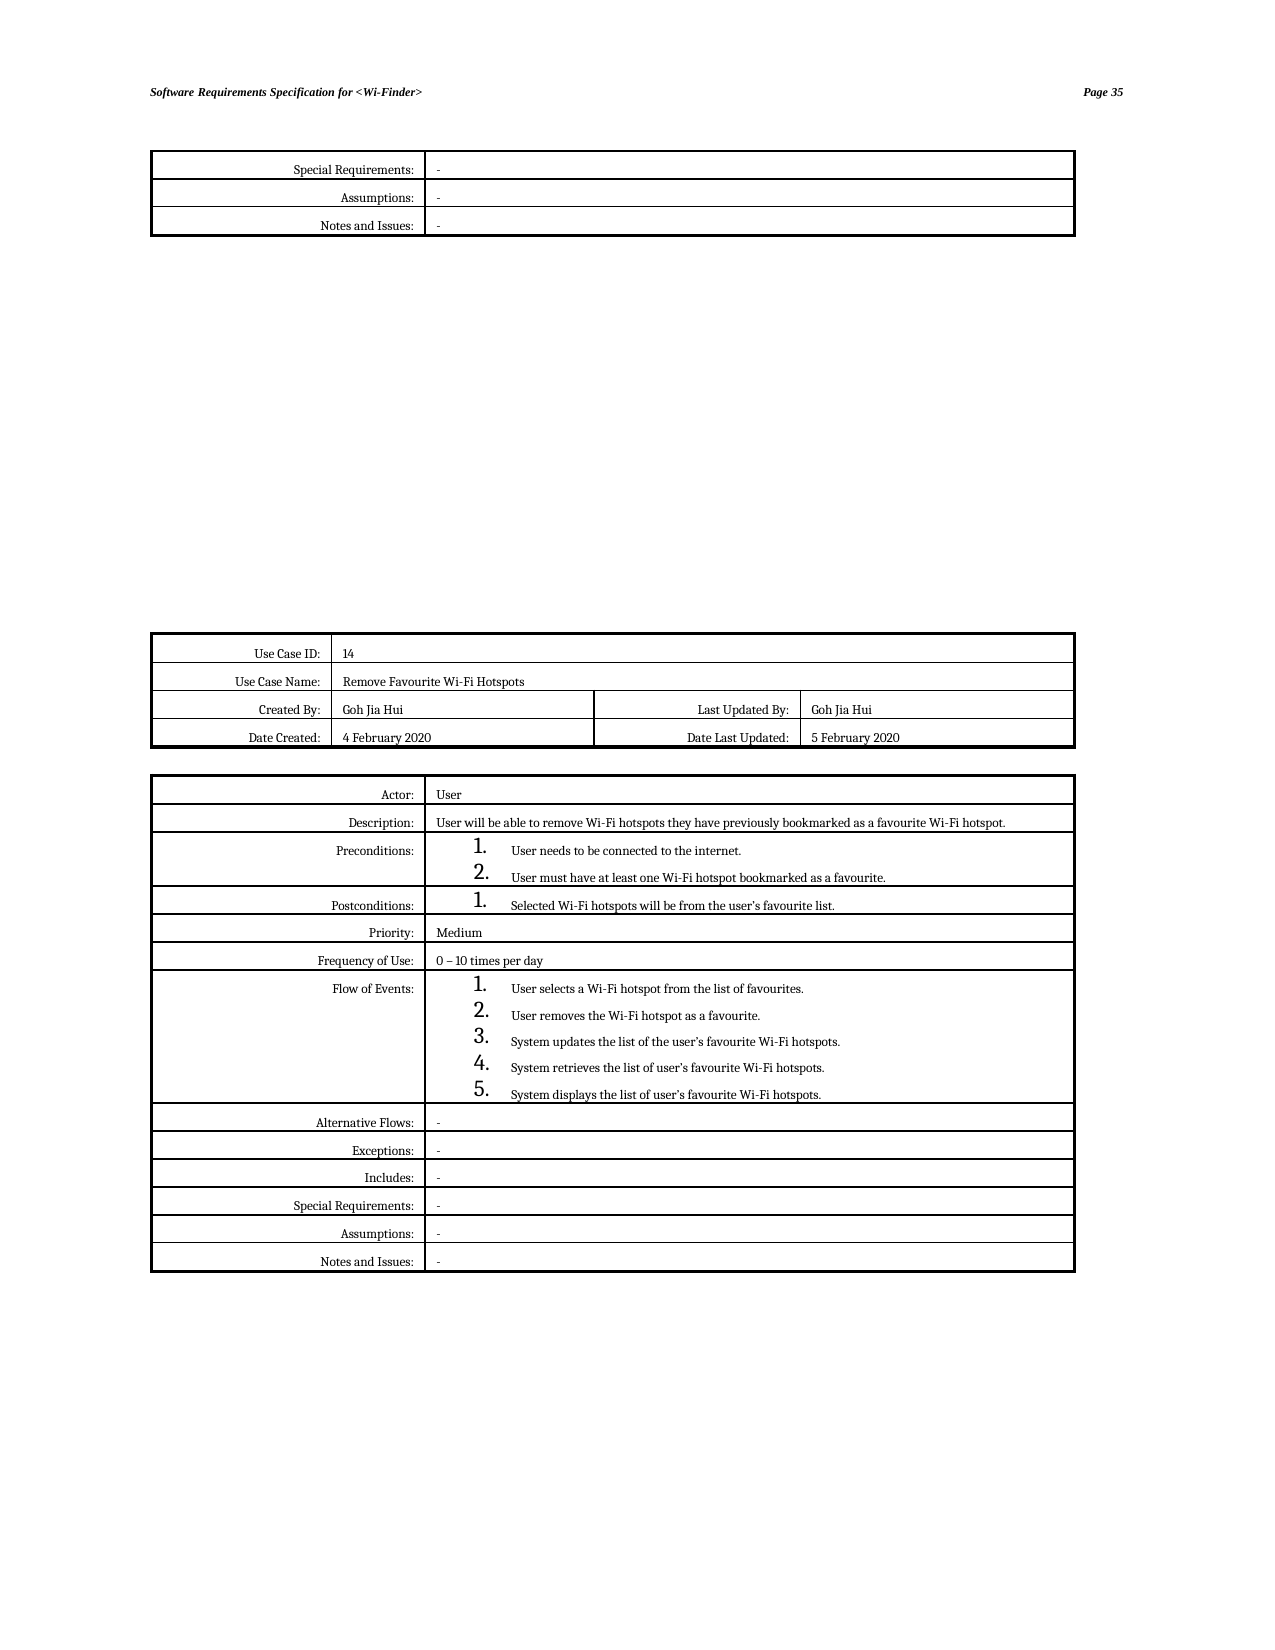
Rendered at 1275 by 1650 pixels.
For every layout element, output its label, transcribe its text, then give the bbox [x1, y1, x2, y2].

table_cell Postconditions: [153, 887, 424, 913]
table_cell Date Created: [153, 719, 331, 745]
table_header Actor: [153, 777, 424, 803]
table_cell - [426, 207, 1073, 234]
table_cell Description: [153, 805, 424, 831]
table_cell Alternative Flows: [153, 1104, 424, 1130]
table_cell Remove Favourite Wi-Fi Hotspots [332, 663, 1073, 689]
table_cell Notes and Issues: [153, 1243, 424, 1270]
table_cell - [426, 1188, 1073, 1214]
table_cell Priority: [153, 915, 424, 941]
table_cell Use Case Name: [153, 663, 331, 689]
table_header 14 [332, 635, 1073, 662]
table_cell Frequency of Use: [153, 943, 424, 969]
table_cell Medium [426, 915, 1073, 941]
table_cell - [426, 1243, 1073, 1270]
table_cell Assumptions: [153, 180, 424, 206]
table_cell Last Updated By: [595, 691, 800, 717]
table_cell Notes and Issues: [153, 207, 424, 234]
table_cell Goh Jia Hui [801, 691, 1073, 717]
table_cell - [426, 1104, 1073, 1130]
table_cell Selected Wi-Fi hotspots will be from the user’s favourite list. [426, 887, 1073, 913]
table_cell - [426, 1132, 1073, 1158]
table_cell 5 February 2020 [801, 719, 1073, 745]
table_cell - [426, 1160, 1073, 1186]
table_cell - [426, 1216, 1073, 1242]
table_cell Assumptions: [153, 1216, 424, 1242]
table_cell Special Requirements: [153, 152, 424, 178]
table_cell Special Requirements: [153, 1188, 424, 1214]
table_cell Flow of Events: [153, 971, 424, 1102]
table_cell User needs to be connected to the internet. User must have at least one Wi-Fi hotspot bookmarked as a favourite. [426, 833, 1073, 885]
table_cell - [426, 152, 1073, 178]
table_cell 0 – 10 times per day [426, 943, 1073, 969]
table_cell User selects a Wi-Fi hotspot from the list of favourites. User removes the Wi-Fi hotspot as a favourite. System updates the list of the user’s favourite Wi-Fi hotspots. System retrieves the list of user’s favourite Wi-Fi hotspots. System displays the list of user’s favourite Wi-Fi hotspots. [426, 971, 1073, 1102]
table_header User [426, 777, 1073, 803]
table_cell Goh Jia Hui [332, 691, 593, 717]
table_cell Exceptions: [153, 1132, 424, 1158]
table_cell Created By: [153, 691, 331, 717]
table_cell User will be able to remove Wi-Fi hotspots they have previously bookmarked as a favourite Wi-Fi hotspot. [426, 805, 1073, 831]
table_cell 4 February 2020 [332, 719, 593, 745]
table_cell Includes: [153, 1160, 424, 1186]
table_cell Preconditions: [153, 833, 424, 885]
table_header Use Case ID: [153, 635, 331, 662]
table_cell - [426, 180, 1073, 206]
table_cell Date Last Updated: [595, 719, 800, 745]
